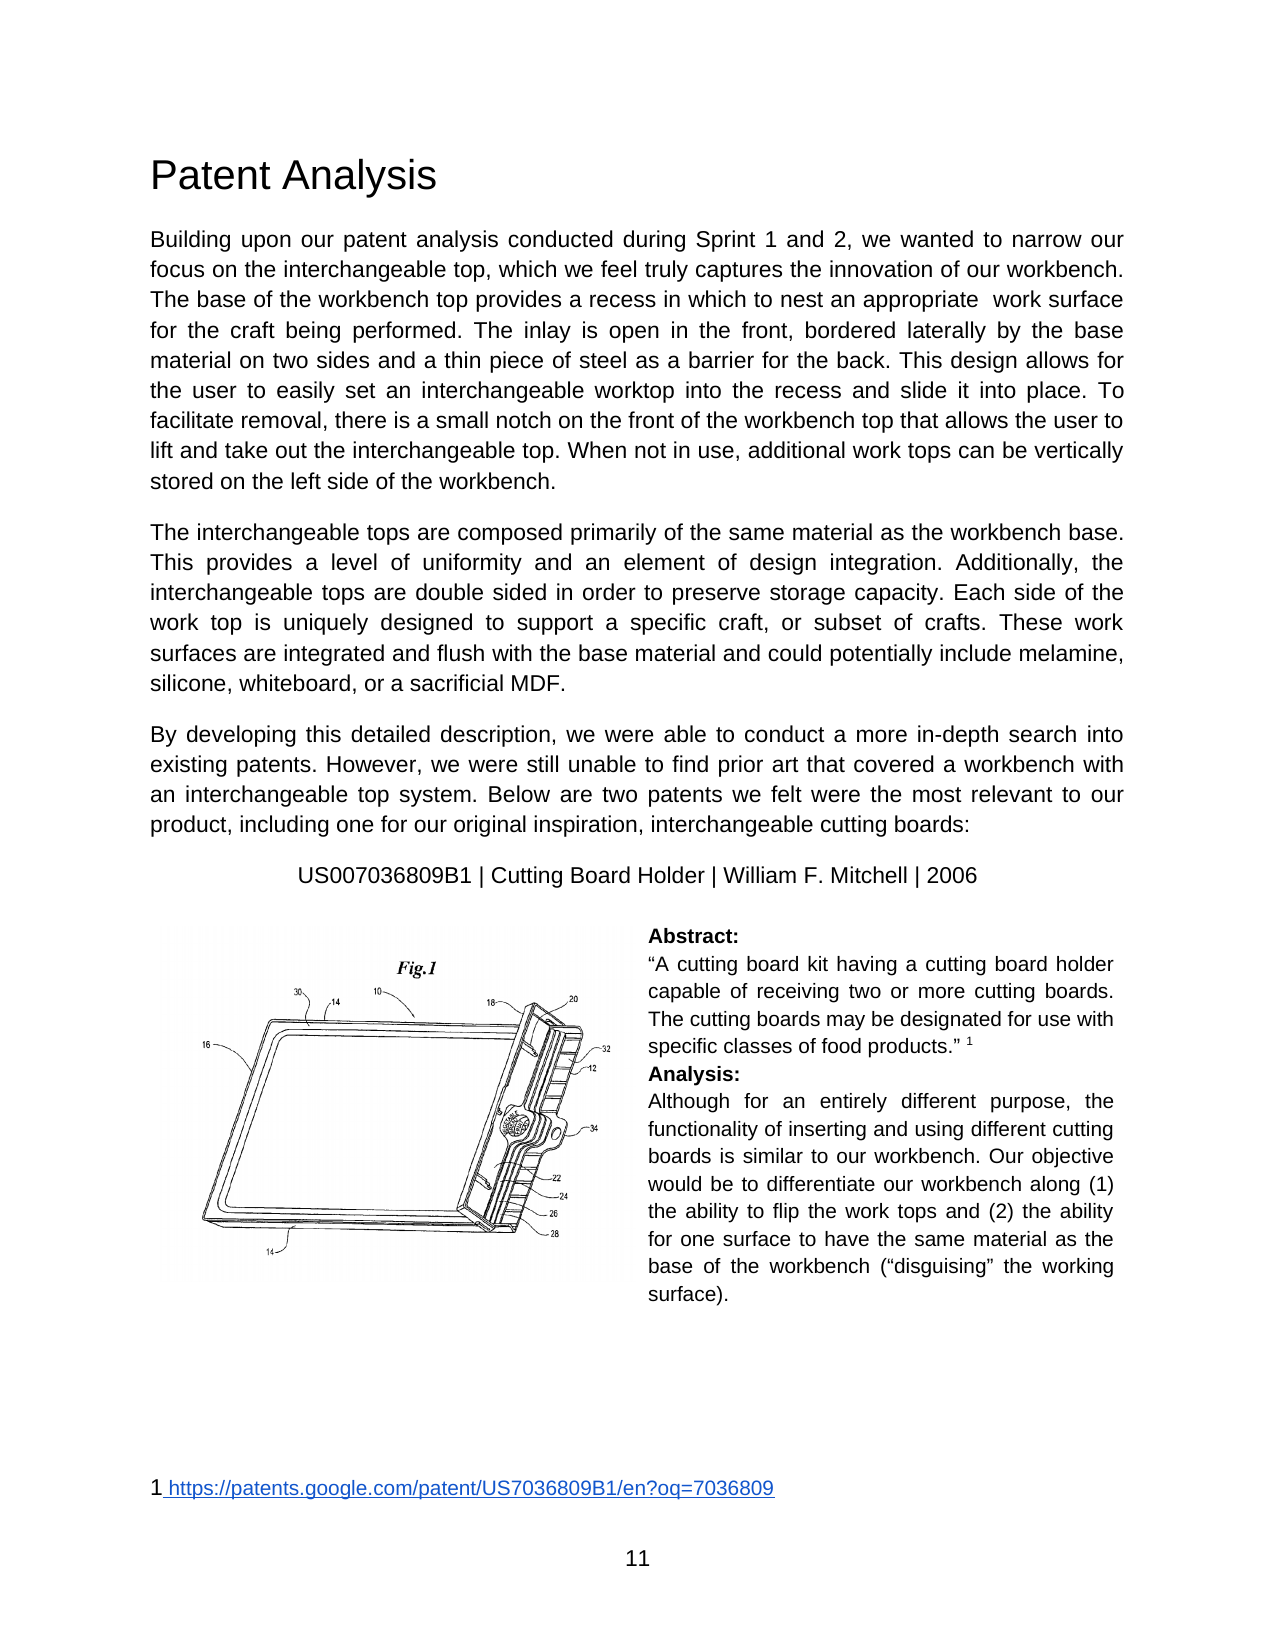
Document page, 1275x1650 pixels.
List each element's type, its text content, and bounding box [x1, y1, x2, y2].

subtitle Patent Analysis [150, 150, 1125, 198]
text US007036809B1 | Cutting Board Holder | William F. Mitchell | 2006 [150, 862, 1125, 889]
text Building upon our patent analysis conducted during Sprint 1 and 2, we wanted to narrow our focus on the interchangeable top, which we feel truly captures the innovation of our workbench. The base of the workbench top provides a recess in which to nest an appropriate work surface for the craft being performed. The inlay is open in the front, bordered laterally by the base material on two sides and a thin piece of steel as a barrier for the back. This design allows for the user to easily set an interchangeable worktop into the recess and slide it into place. To facilitate removal, there is a small notch on the front of the workbench top that allows the user to lift and take out the interchangeable top. When not in use, additional work tops can be vertically stored on the left side of the workbench. [150, 226, 1125, 494]
text The interchangeable tops are composed primarily of the same material as the workbench base. This provides a level of uniformity and an element of design integration. Additionally, the interchangeable tops are double sided in order to preserve storage capacity. Each side of the work top is uniquely designed to support a specific craft, or subset of crafts. These work surfaces are integrated and flush with the base material and could potentially include melamine, silicone, whiteboard, or a sacrificial MDF. [150, 519, 1125, 696]
table_header [150, 914, 637, 1319]
picture [160, 926, 637, 1282]
table_header Abstract: “A cutting board kit having a cutting board holder capable of receiving two or more cutting boards. The cutting boards may be designated for use with specific classes of food products.” Analysis: Although for an entirely different purpose, the functionality of inserting and using different cutting boards is similar to our workbench. Our objective would be to differentiate our workbench along (1) the ability to flip the work tops and (2) the ability for one surface to have the same material as the base of the workbench (“disguising” the working surface). [638, 914, 1125, 1319]
text By developing this detailed description, we were able to conduct a more in-depth search into existing patents. However, we were still unable to find prior art that covered a workbench with an interchangeable top system. Below are two patents we felt were the most relevant to our product, including one for our original inspiration, interchangeable cutting boards: [150, 721, 1125, 838]
